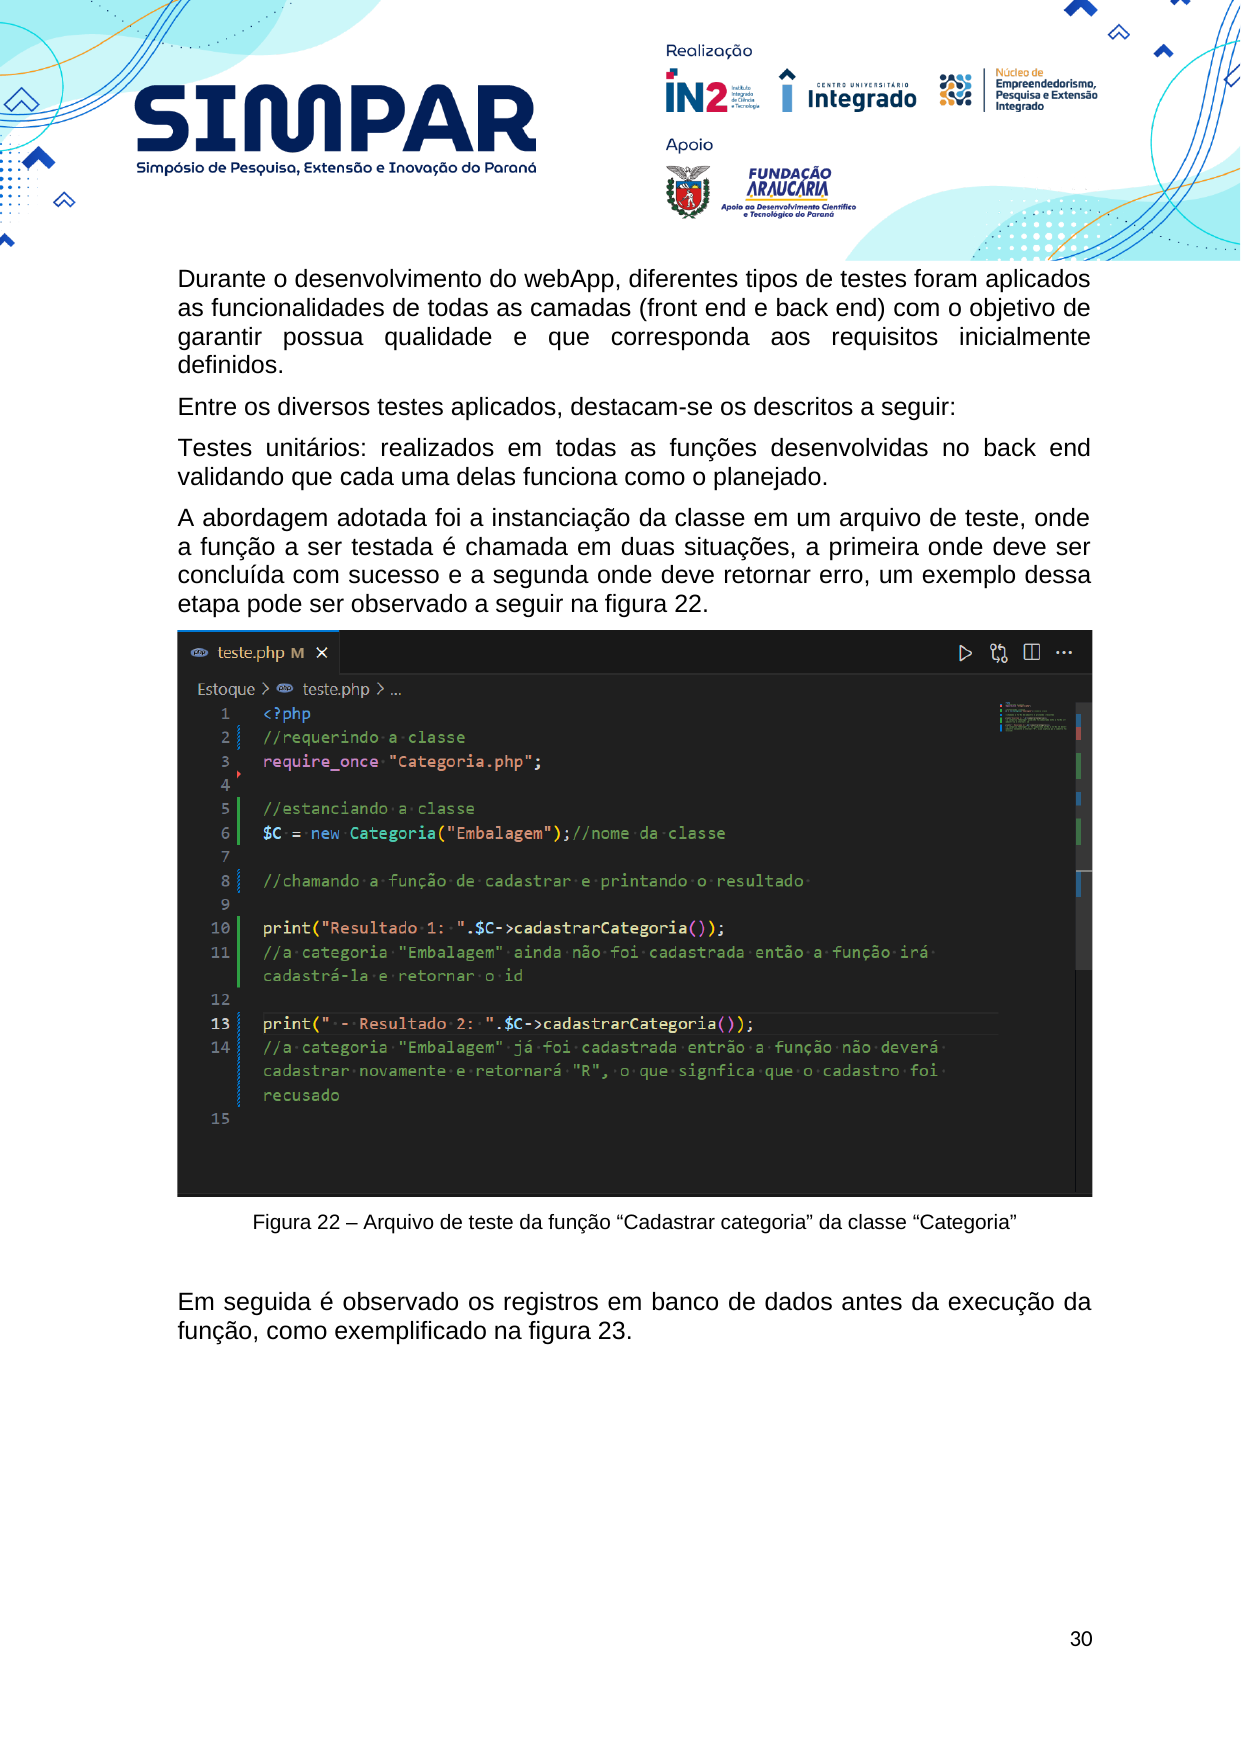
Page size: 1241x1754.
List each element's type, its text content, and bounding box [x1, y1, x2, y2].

text A abordagem adotada foi a instanciação da classe em um arquivo de teste, onde a função a ser testada é chamada em duas situações, a primeira onde deve ser concluída com sucesso e a segunda onde deve retornar erro, um exemplo dessa etapa pode ser observado a seguir na figura 22. [177, 503, 1092, 618]
picture [0, 0, 1241, 261]
text Figura 22 – Arquivo de teste da função “Cadastrar categoria” da classe “Categoria” [177, 1209, 1092, 1233]
picture [177, 630, 1093, 1197]
text Entre os diversos testes aplicados, destacam-se os descritos a seguir: [177, 392, 1092, 421]
text Em seguida é observado os registros em banco de dados antes da execução da função, como exemplificado na figura 23. [177, 1287, 1092, 1345]
text Testes unitários: realizados em todas as funções desenvolvidas no back end validando que cada uma delas funciona como o planejado. [177, 433, 1092, 491]
text Durante o desenvolvimento do webApp, diferentes tipos de testes foram aplicados as funcionalidades de todas as camadas (front end e back end) com o objetivo de garantir possua qualidade e que corresponda aos requisitos inicialmente definidos. [177, 264, 1092, 379]
